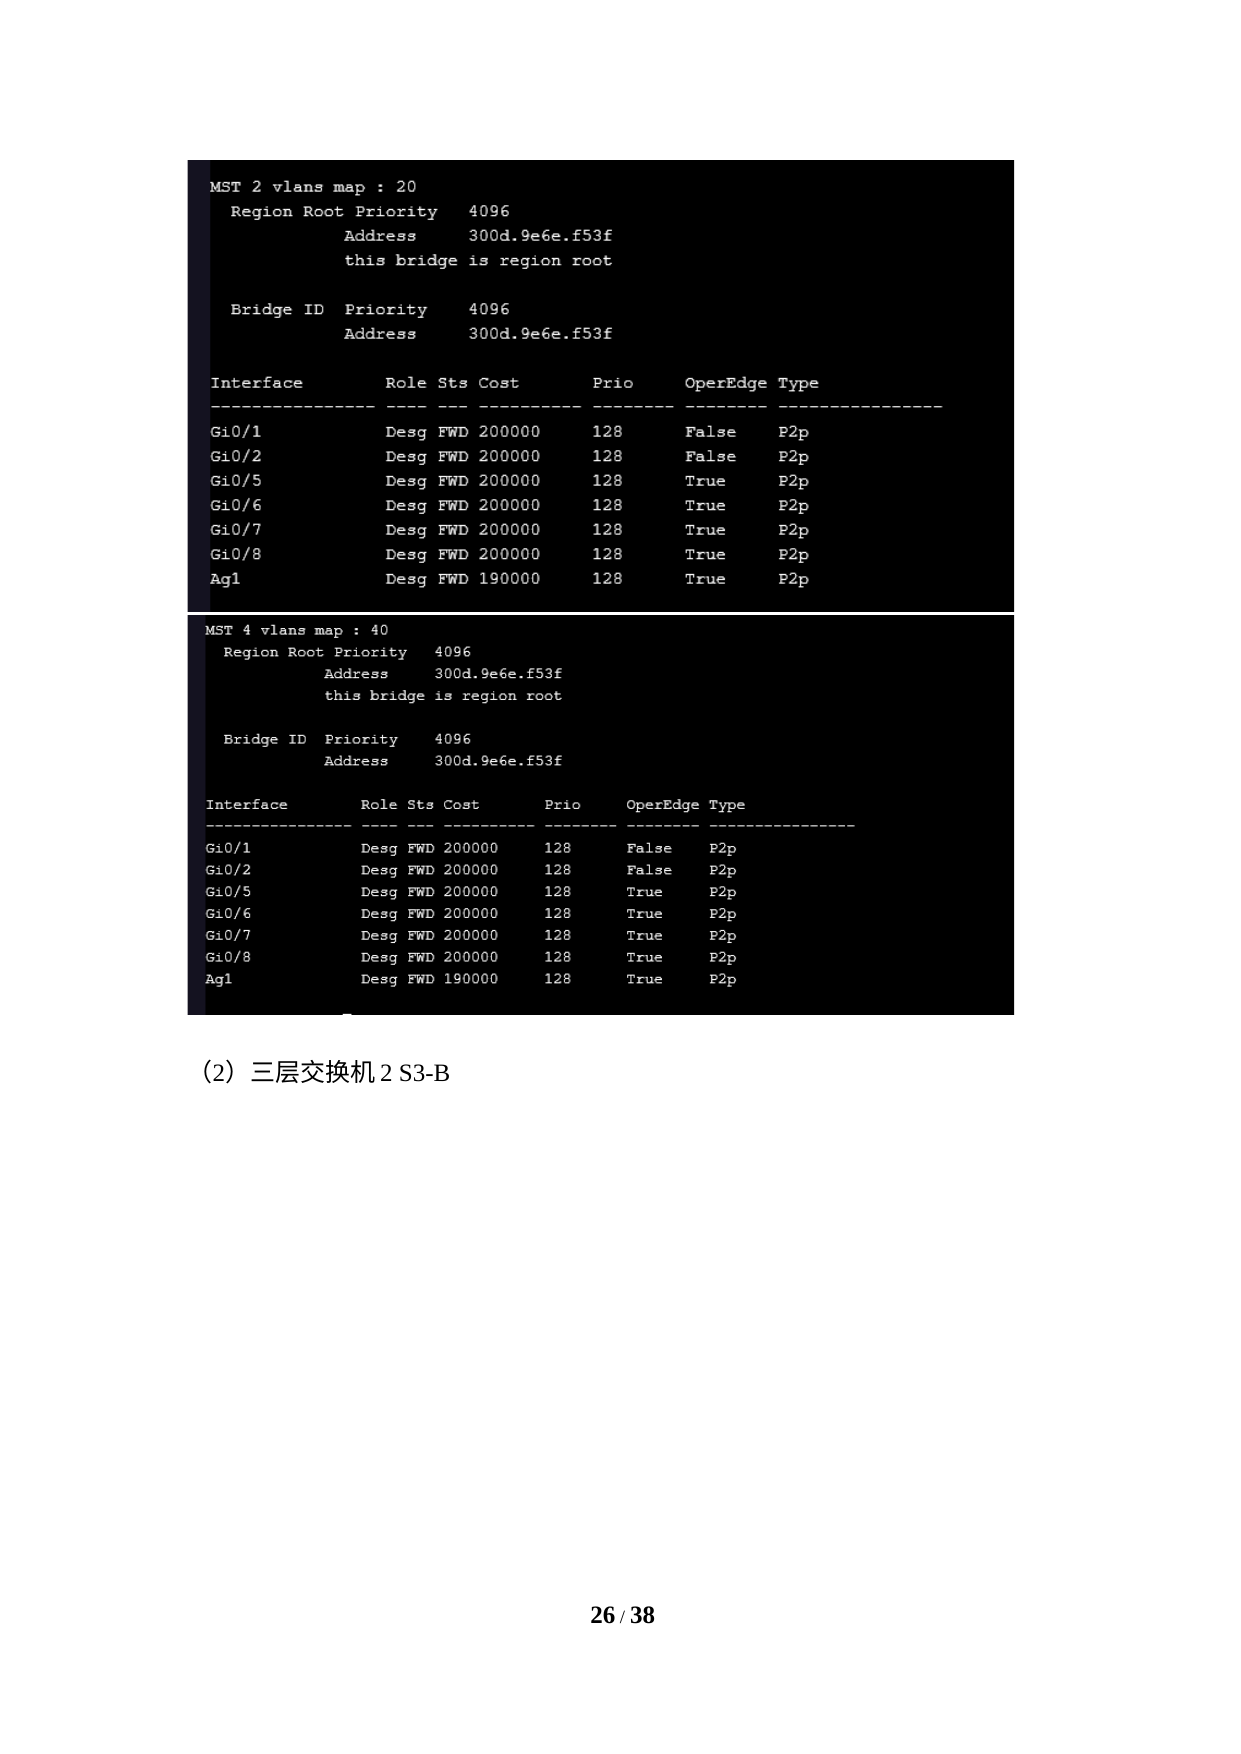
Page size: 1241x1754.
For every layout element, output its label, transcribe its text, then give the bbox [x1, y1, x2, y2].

text （2）三层交换机2 S3-B [187, 1038, 1053, 1103]
picture [187, 160, 1015, 612]
picture [187, 615, 1015, 1015]
